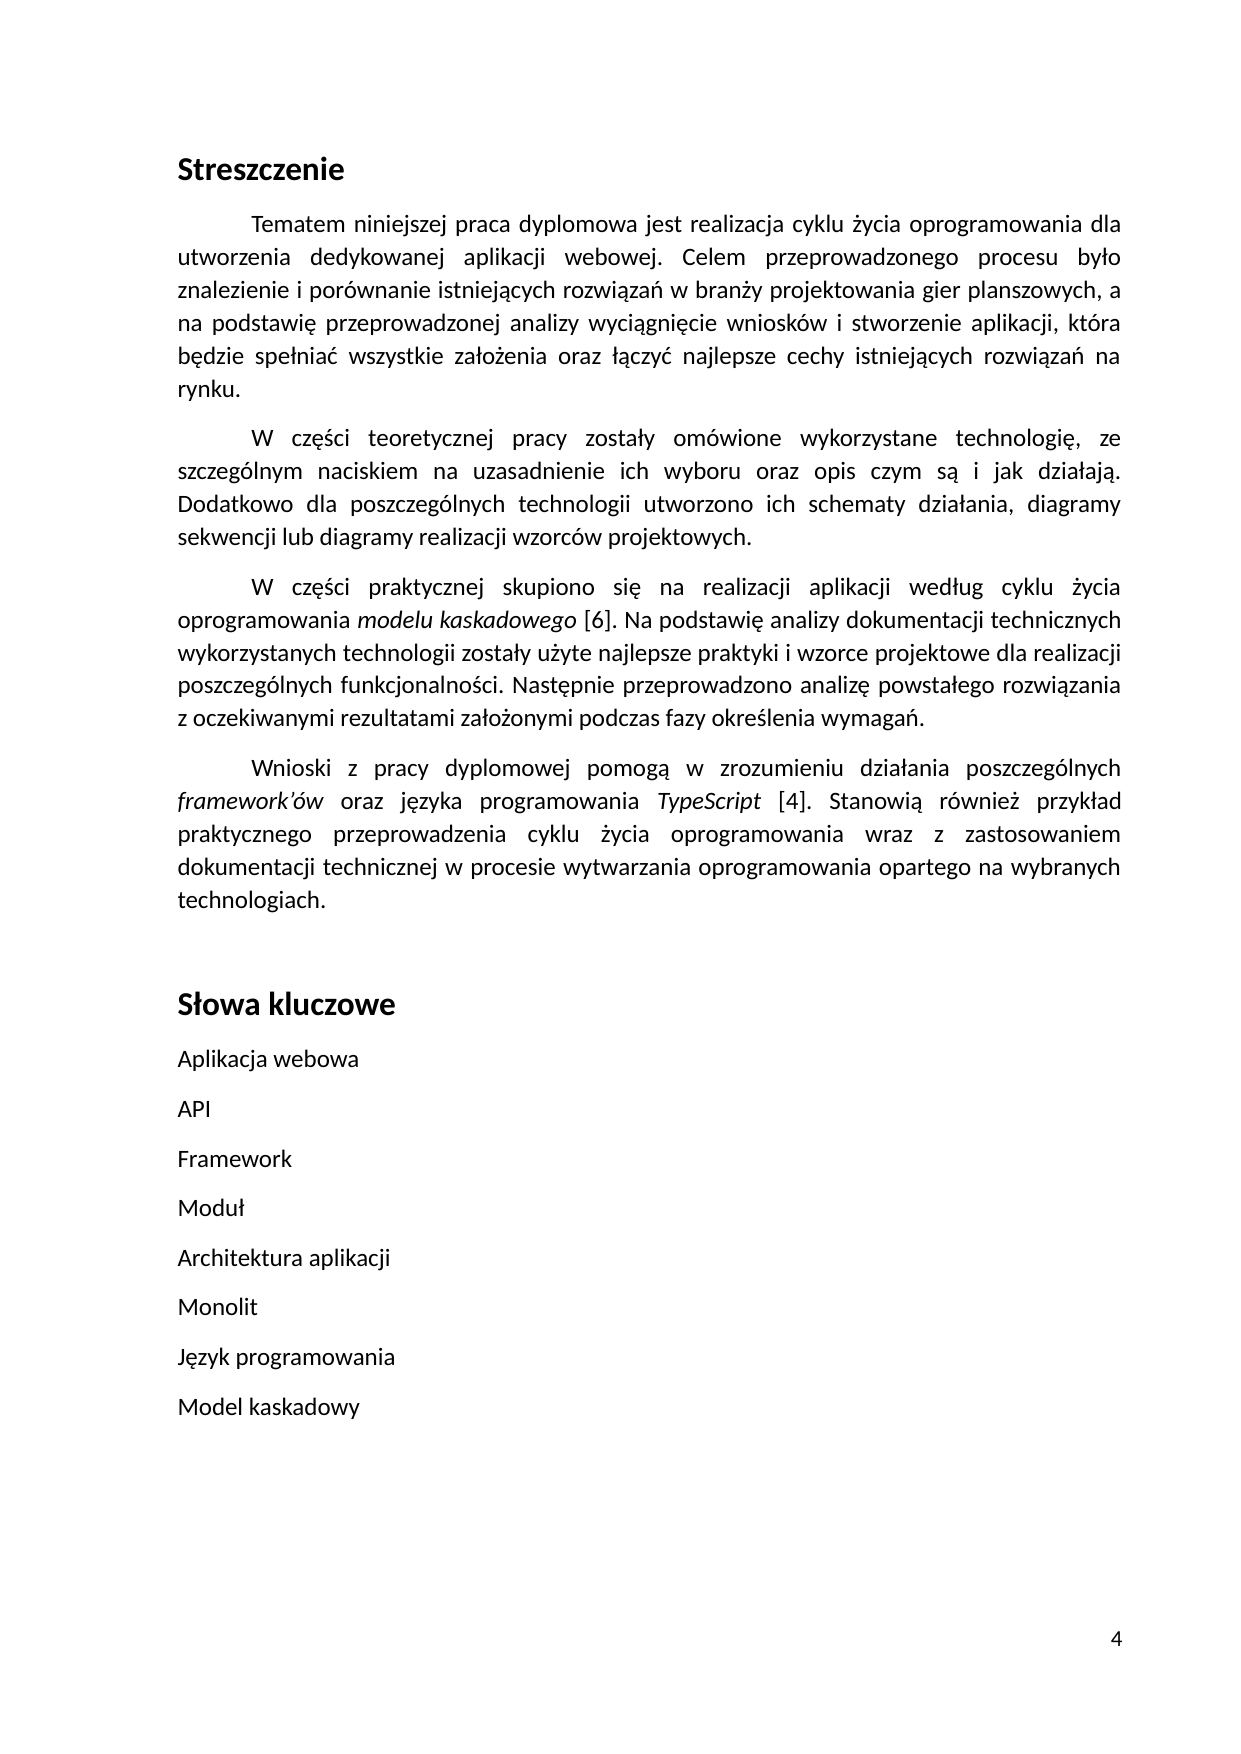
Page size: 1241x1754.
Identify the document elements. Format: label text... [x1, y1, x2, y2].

text Aplikacja webowa [177, 1043, 1122, 1074]
text Streszczenie [177, 148, 1122, 188]
text Słowa kluczowe [177, 983, 1122, 1024]
text Wnioski z pracy dyplomowej pomogą w zrozumieniu działania poszczególnych framework’ów oraz języka programowania TypeScript [4]. Stanowią również przykład praktycznego przeprowadzenia cyklu życia oprogramowania wraz z zastosowaniem dokumentacji technicznej w procesie wytwarzania oprogramowania opartego na wybranych technologiach. [177, 752, 1122, 914]
text Architektura aplikacji [177, 1242, 1122, 1272]
text Monolit [177, 1291, 1122, 1322]
text Język programowania [177, 1341, 1122, 1372]
text W części teoretycznej pracy zostały omówione wykorzystane technologię, ze szczególnym naciskiem na uzasadnienie ich wyboru oraz opis czym są i jak działają. Dodatkowo dla poszczególnych technologii utworzono ich schematy działania, diagramy sekwencji lub diagramy realizacji wzorców projektowych. [177, 422, 1122, 552]
text Framework [177, 1143, 1122, 1173]
text W części praktycznej skupiono się na realizacji aplikacji według cyklu życia oprogramowania modelu kaskadowego [6]. Na podstawię analizy dokumentacji technicznych wykorzystanych technologii zostały użyte najlepsze praktyki i wzorce projektowe dla realizacji poszczególnych funkcjonalności. Następnie przeprowadzono analizę powstałego rozwiązania z oczekiwanymi rezultatami założonymi podczas fazy określenia wymagań. [177, 571, 1122, 733]
text API [177, 1093, 1122, 1124]
text Model kaskadowy [177, 1391, 1122, 1421]
text Tematem niniejszej praca dyplomowa jest realizacja cyklu życia oprogramowania dla utworzenia dedykowanej aplikacji webowej. Celem przeprowadzonego procesu było znalezienie i porównanie istniejących rozwiązań w branży projektowania gier planszowych, a na podstawię przeprowadzonej analizy wyciągnięcie wniosków i stworzenie aplikacji, która będzie spełniać wszystkie założenia oraz łączyć najlepsze cechy istniejących rozwiązań na rynku. [177, 208, 1122, 403]
text Moduł [177, 1192, 1122, 1223]
